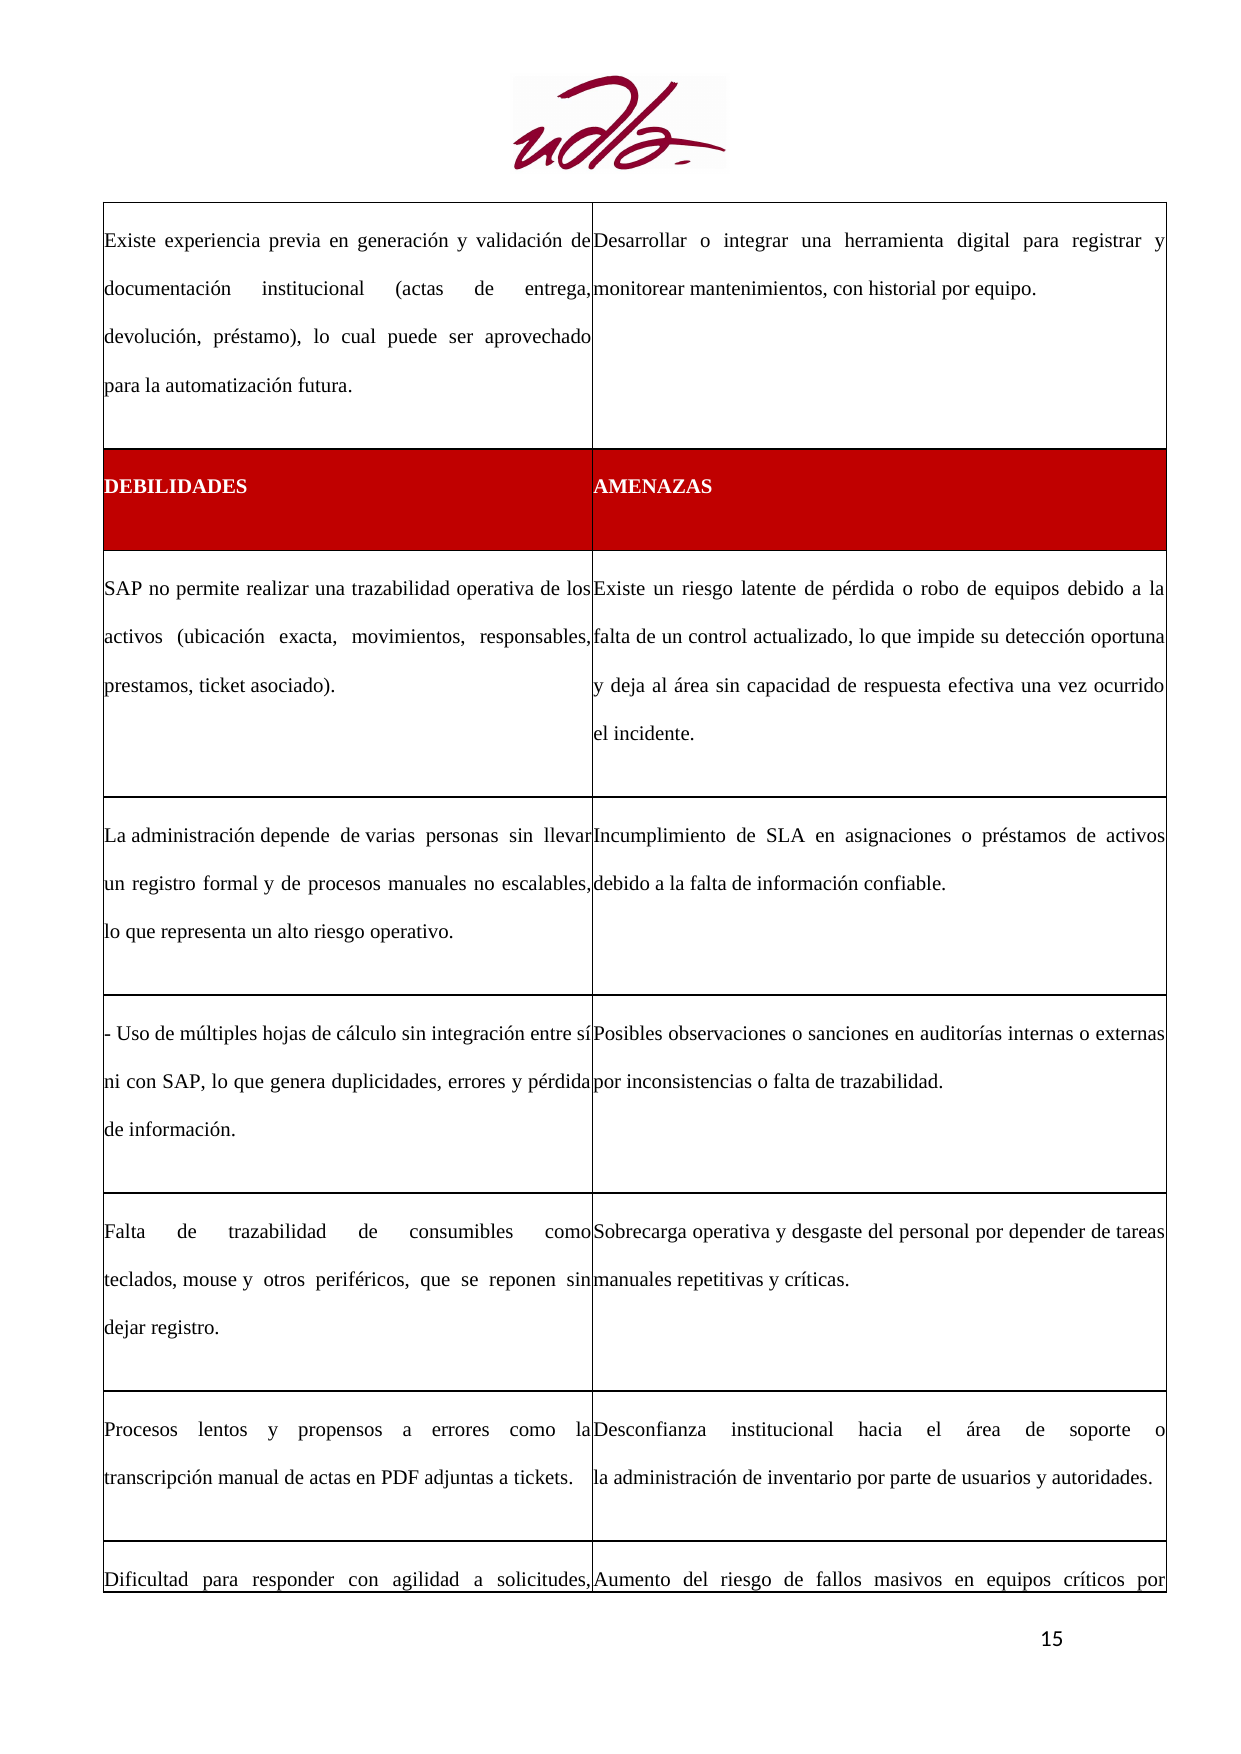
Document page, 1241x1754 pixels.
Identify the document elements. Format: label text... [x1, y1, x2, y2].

table_cell DEBILIDADES [104, 450, 592, 550]
table_cell Aumento del riesgo de fallos masivos en equipos críticos por acumulación de polvo o falta de limpieza técnica. [593, 1542, 1166, 1591]
picture [509, 73, 731, 174]
table_cell - Uso de múltiples hojas de cálculo sin integración entre sí ni con SAP, lo que genera duplicidades, errores y pérdida de información. [104, 996, 592, 1192]
table_cell Desconfianza institucional hacia el área de soporte o la administración de inventario por parte de usuarios y autoridades. [593, 1392, 1166, 1540]
table_cell AMENAZAS [593, 450, 1166, 550]
table_cell Procesos lentos y propensos a errores como la transcripción manual de actas en PDF adjuntas a tickets. [104, 1392, 592, 1540]
table_cell Sobrecarga operativa y desgaste del personal por depender de tareas manuales repetitivas y críticas. [593, 1194, 1166, 1390]
table_cell Dificultad para responder con agilidad a solicitudes, auditorías o incidentes por falta de visibilidad en tiempo real. [104, 1542, 592, 1591]
table_cell Incumplimiento de SLA en asignaciones o préstamos de activos debido a la falta de información confiable. [593, 798, 1166, 994]
table_cell Desarrollar o integrar una herramienta digital para registrar y monitorear mantenimientos, con historial por equipo. [593, 203, 1166, 448]
table_cell SAP no permite realizar una trazabilidad operativa de los activos (ubicación exacta, movimientos, responsables, prestamos, ticket asociado). [104, 551, 592, 796]
table_cell Falta de trazabilidad de consumibles como teclados, mouse y otros periféricos, que se reponen sin dejar registro. [104, 1194, 592, 1390]
table_cell La administración depende de varias personas sin llevar un registro formal y de procesos manuales no escalables, lo que representa un alto riesgo operativo. [104, 798, 592, 994]
table_cell Existe un riesgo latente de pérdida o robo de equipos debido a la falta de un control actualizado, lo que impide su detección oportuna y deja al área sin capacidad de respuesta efectiva una vez ocurrido el incidente. [593, 551, 1166, 796]
table_cell Existe experiencia previa en generación y validación de documentación institucional (actas de entrega, devolución, préstamo), lo cual puede ser aprovechado para la automatización futura. [104, 203, 592, 448]
table_cell Posibles observaciones o sanciones en auditorías internas o externas por inconsistencias o falta de trazabilidad. [593, 996, 1166, 1192]
